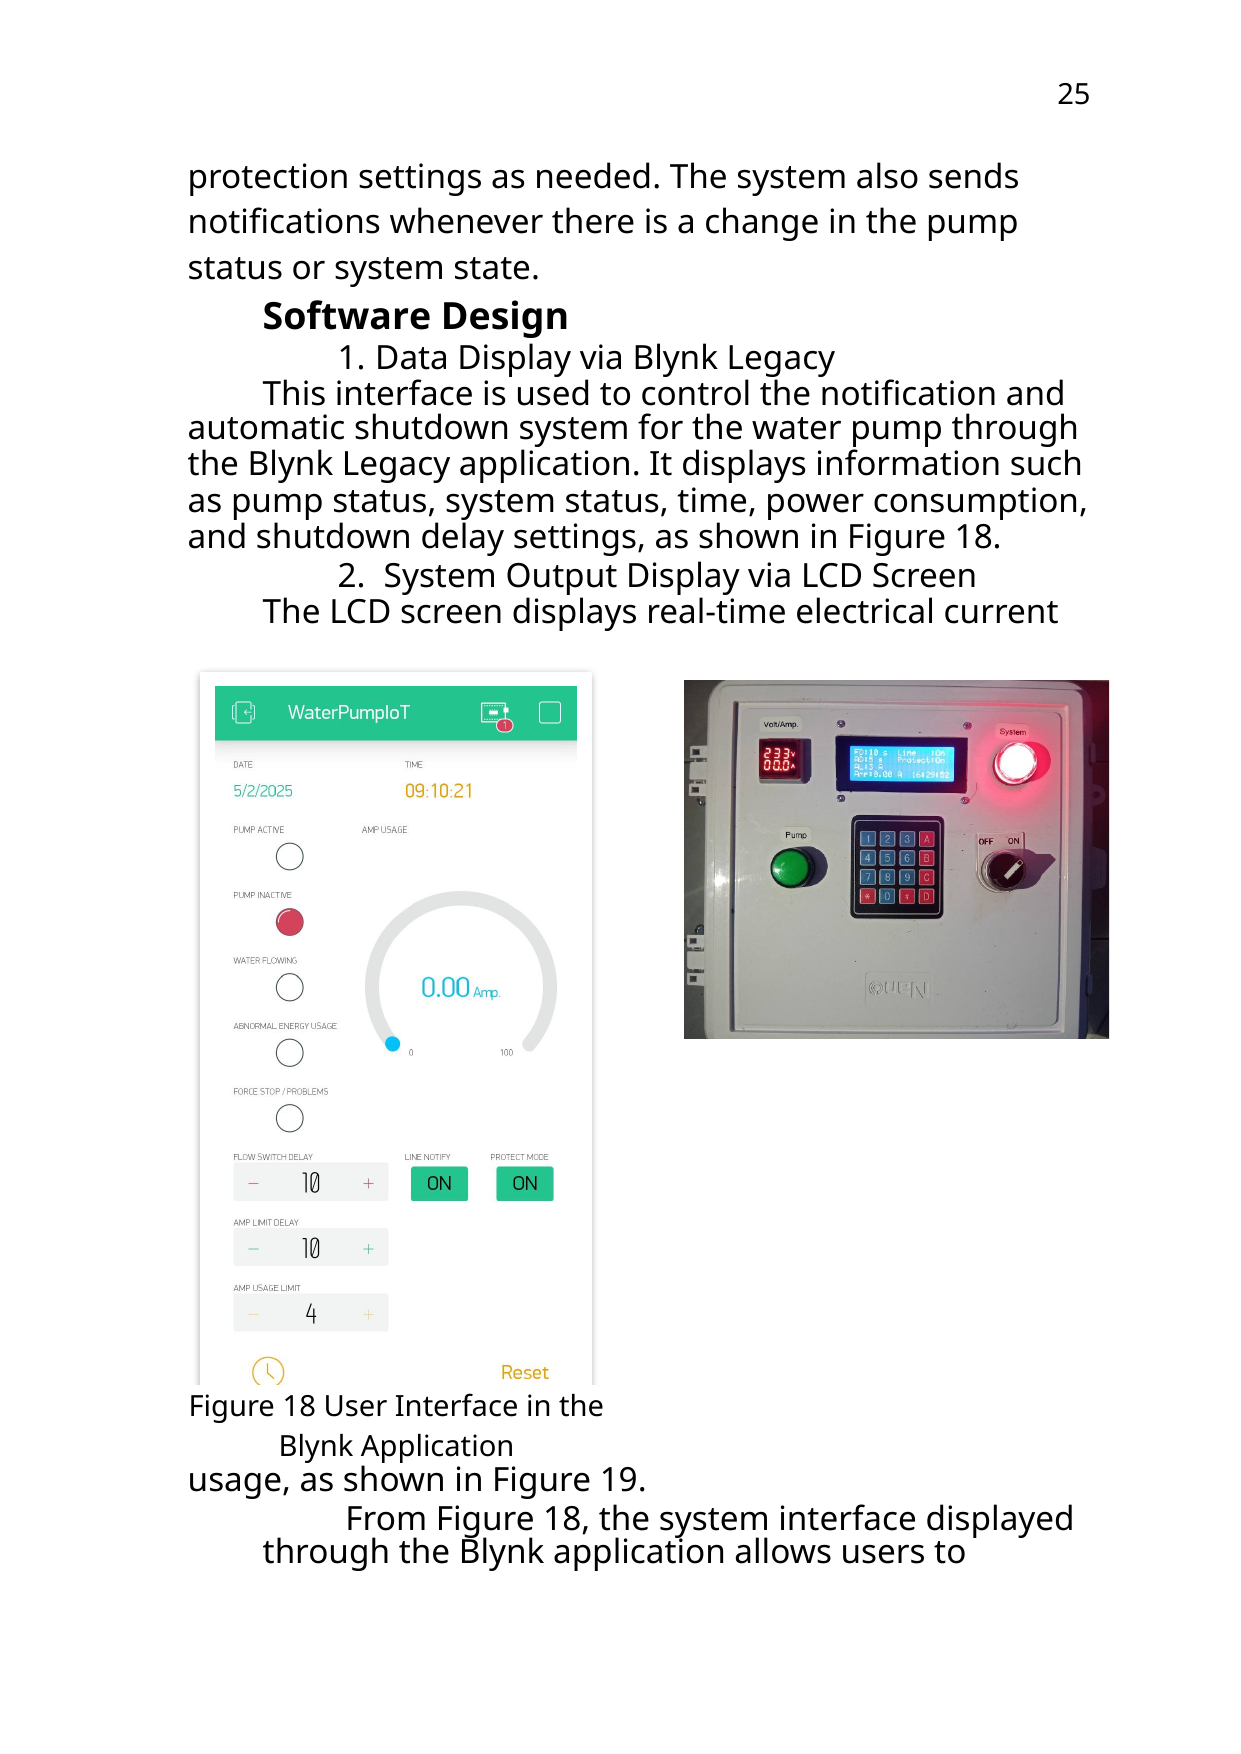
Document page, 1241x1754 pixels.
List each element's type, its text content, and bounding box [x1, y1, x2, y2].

subtitle Software Design [187, 289, 1090, 340]
picture [684, 680, 1110, 1039]
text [187, 153, 1090, 289]
list Data Display via Blynk Legacy [337, 340, 1090, 376]
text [262, 1501, 1090, 1574]
text This interface is used to control the notification and automatic shutdown system for the water pump through the Blynk Legacy application. It displays information such as pump status, system status, time, power consumption, and shutdown delay settings, as shown in Figure 18. [187, 376, 1090, 558]
picture [215, 686, 577, 1385]
list System Output Display via LCD Screen [337, 558, 1090, 594]
